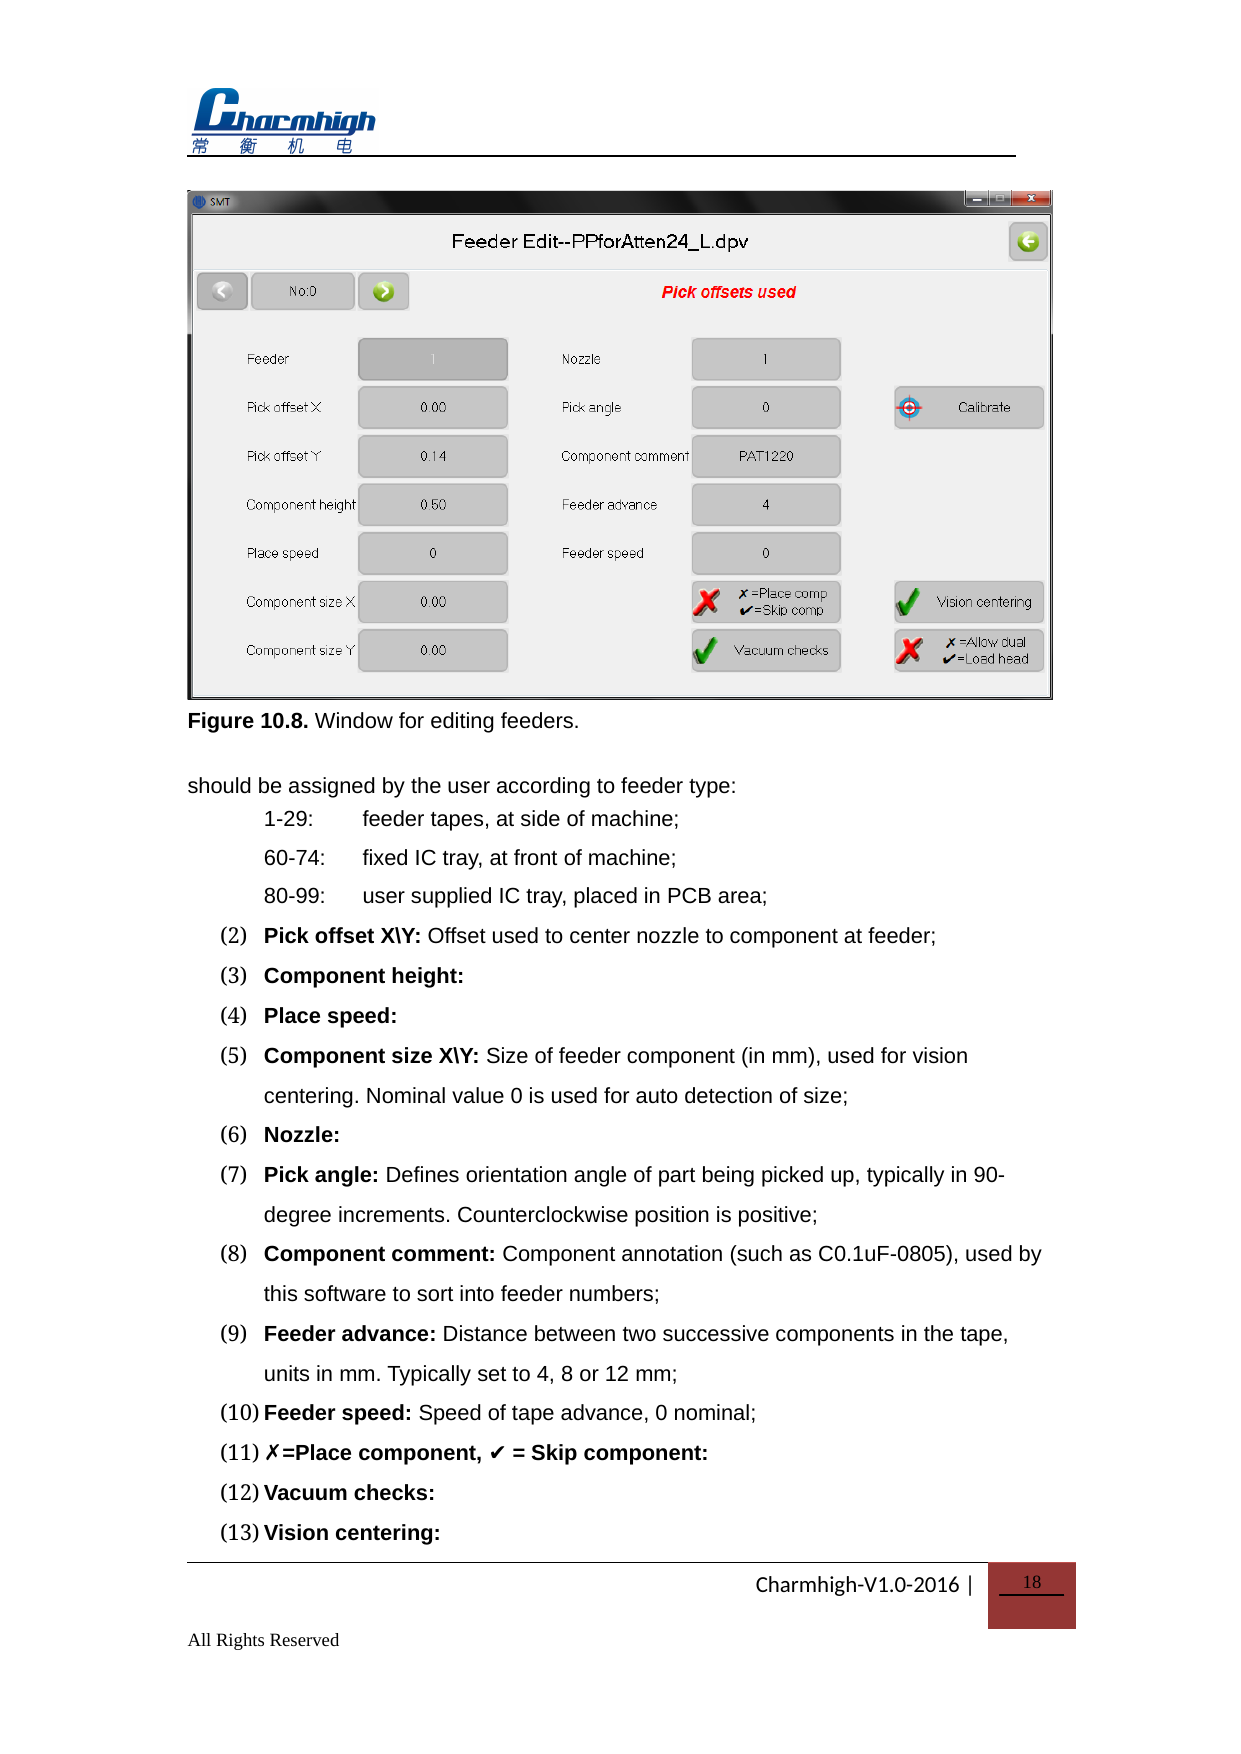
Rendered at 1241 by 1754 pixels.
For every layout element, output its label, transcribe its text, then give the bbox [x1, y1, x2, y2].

list Place speed: [220, 998, 1053, 1031]
list Pick angle: Defines orientation angle of part being picked up, typically in 90-degree increments. Counterclockwise position is positive; [220, 1157, 1053, 1231]
text 80-99: user supplied IC tray, placed in PCB area; [264, 880, 1053, 912]
list Vacuum checks: [220, 1475, 1053, 1508]
picture [187, 190, 1053, 700]
list Component comment: Component annotation (such as C0.1uF-0805), used by this software to sort into feeder numbers; [220, 1237, 1053, 1310]
list Component height: [220, 958, 1053, 991]
text 60-74: fixed IC tray, at front of machine; [264, 841, 1053, 873]
list Nozzle: [220, 1118, 1053, 1150]
list Feeder speed: Speed of tape advance, 0 nominal; [220, 1396, 1053, 1428]
list Pick offset X\Y: Offset used to center nozzle to component at feeder; [220, 918, 1053, 951]
list ✗=Place component, ✔ = Skip component: [220, 1436, 1053, 1468]
list Component size X\Y: Size of feeder component (in mm), used for vision centering. Nominal value 0 is used for auto detection of size; [220, 1038, 1053, 1111]
list Vision centering: [220, 1515, 1053, 1548]
list Feeder advance: Distance between two successive components in the tape, units in mm. Typically set to 4, 8 or 12 mm; [220, 1316, 1053, 1389]
picture [187, 88, 379, 154]
text should be assigned by the user according to feeder type: [187, 770, 1053, 802]
text 1-29: feeder tapes, at side of machine; [264, 802, 1053, 835]
